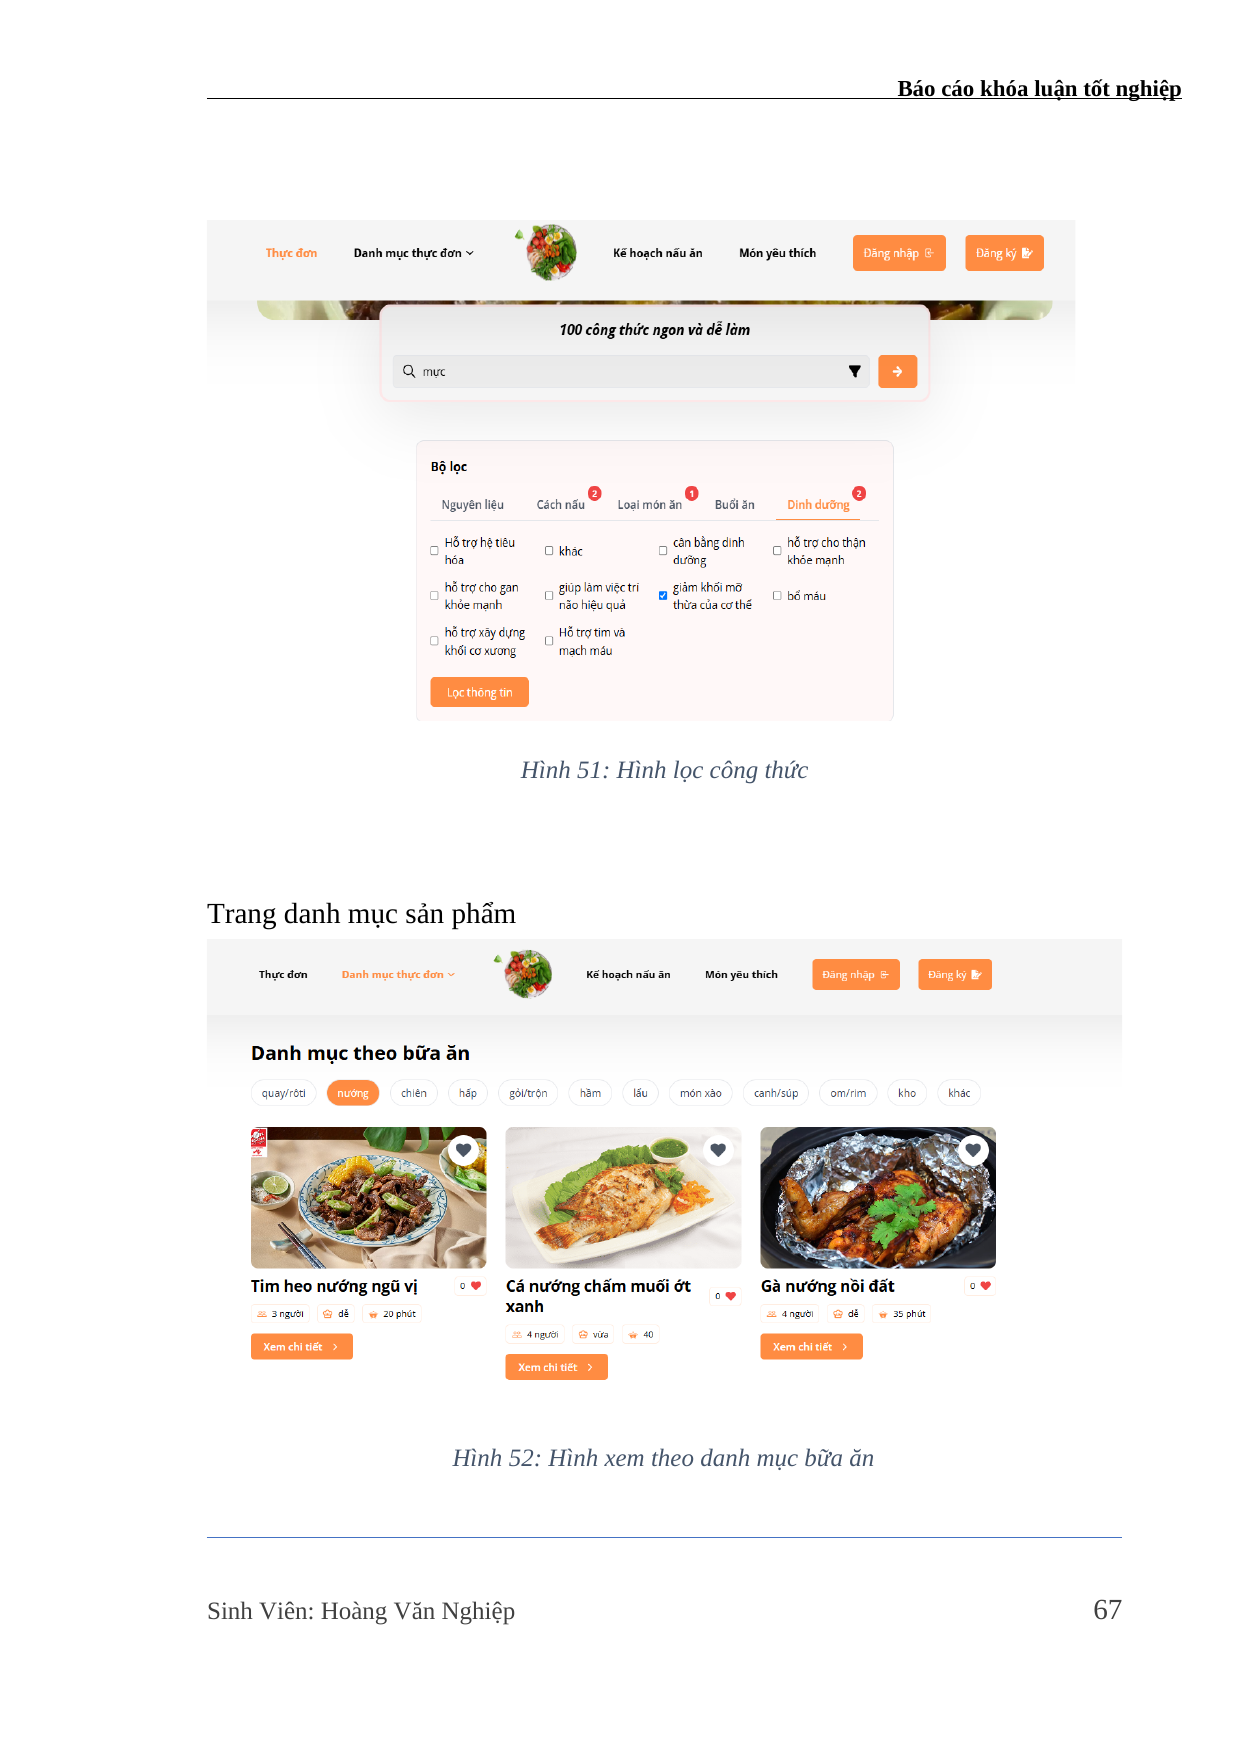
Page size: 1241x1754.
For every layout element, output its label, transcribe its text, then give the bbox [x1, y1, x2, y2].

text Hình 51: Hình lọc công thức [207, 755, 1122, 784]
picture [206, 220, 1076, 721]
text Hình 52: Hình xem theo danh mục bữa ăn [207, 1443, 1122, 1472]
picture [206, 939, 1123, 1409]
text Trang danh mục sản phẩm [207, 896, 1122, 930]
